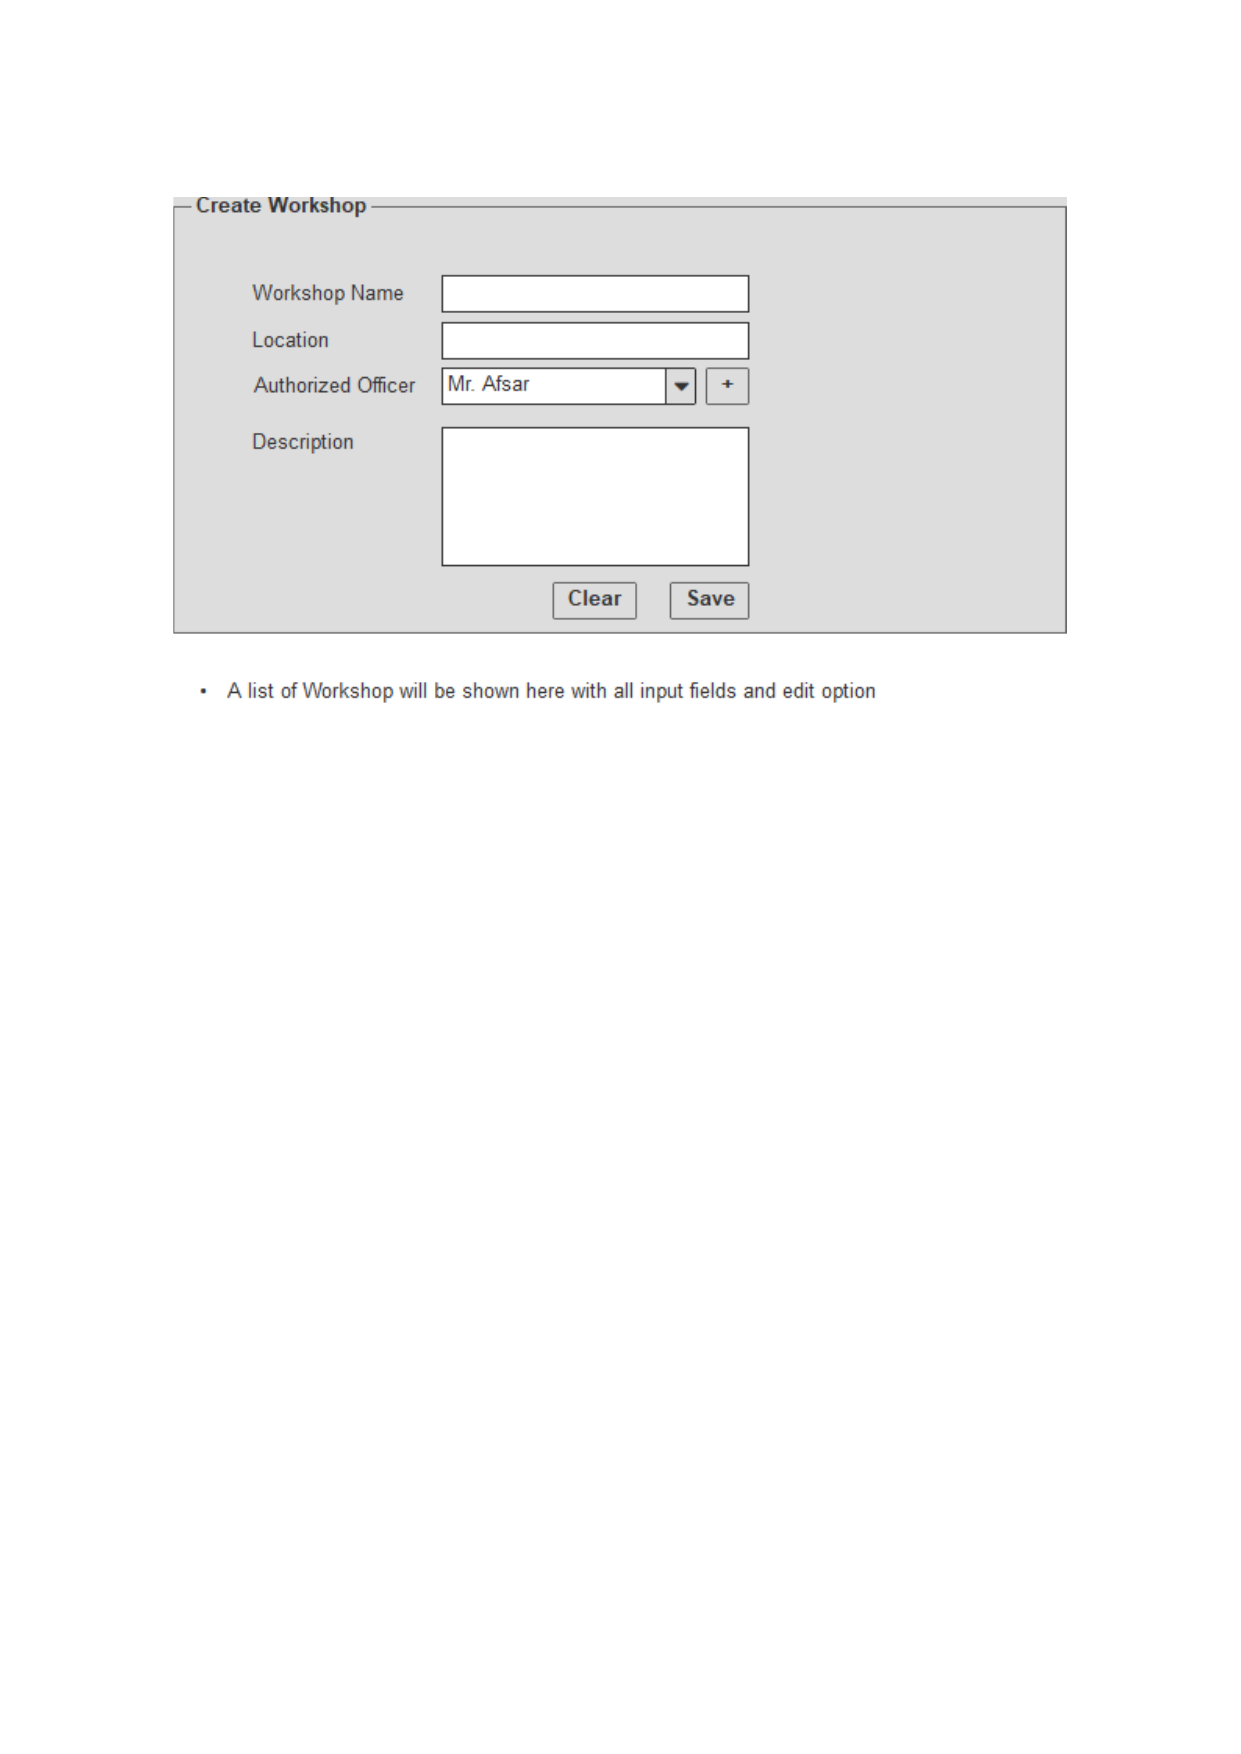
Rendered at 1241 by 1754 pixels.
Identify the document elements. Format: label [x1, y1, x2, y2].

picture [173, 197, 1067, 717]
